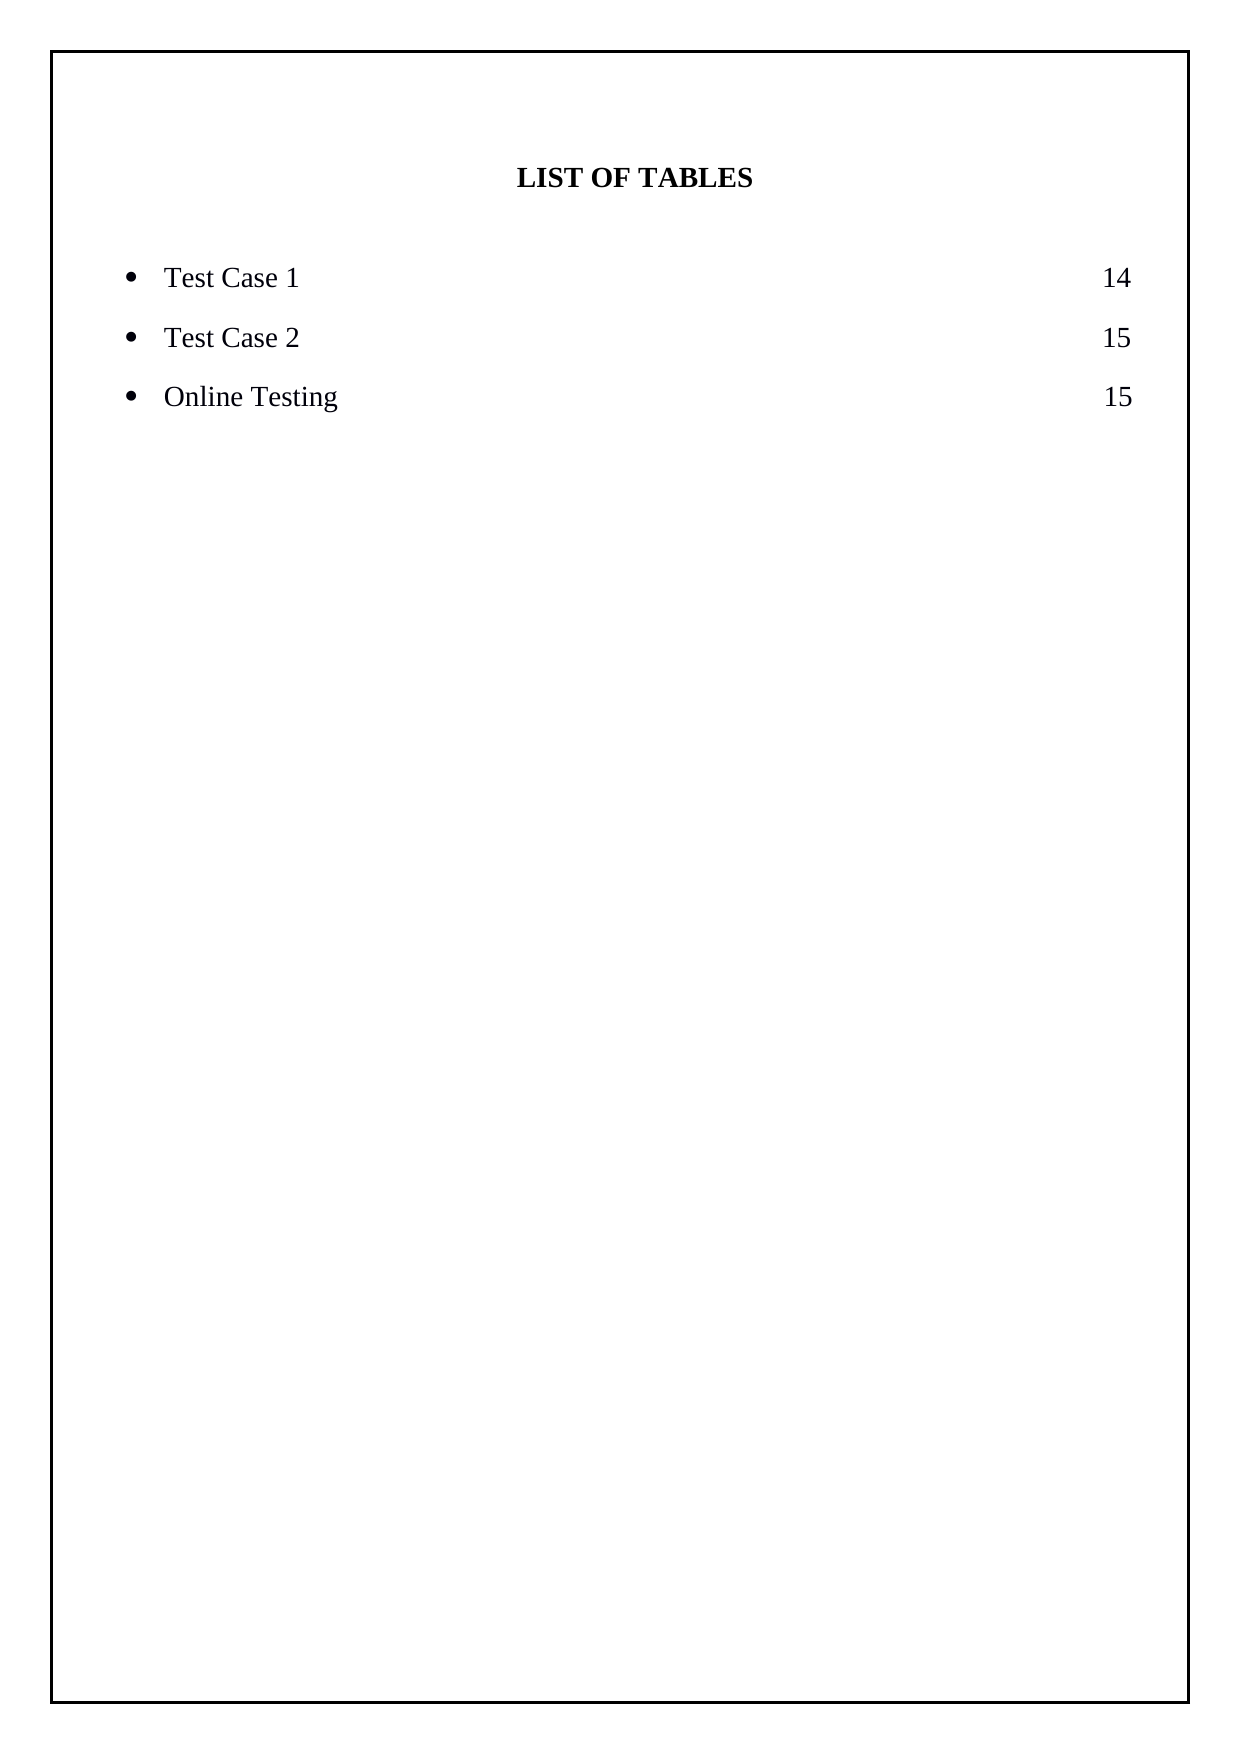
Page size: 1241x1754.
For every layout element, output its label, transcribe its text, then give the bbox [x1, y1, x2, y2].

list Test Case 2 15 [126, 320, 1181, 353]
text LIST OF TABLES [89, 160, 1181, 193]
list Online Testing 15 [126, 379, 1181, 413]
list Test Case 1 14 [126, 260, 1181, 294]
